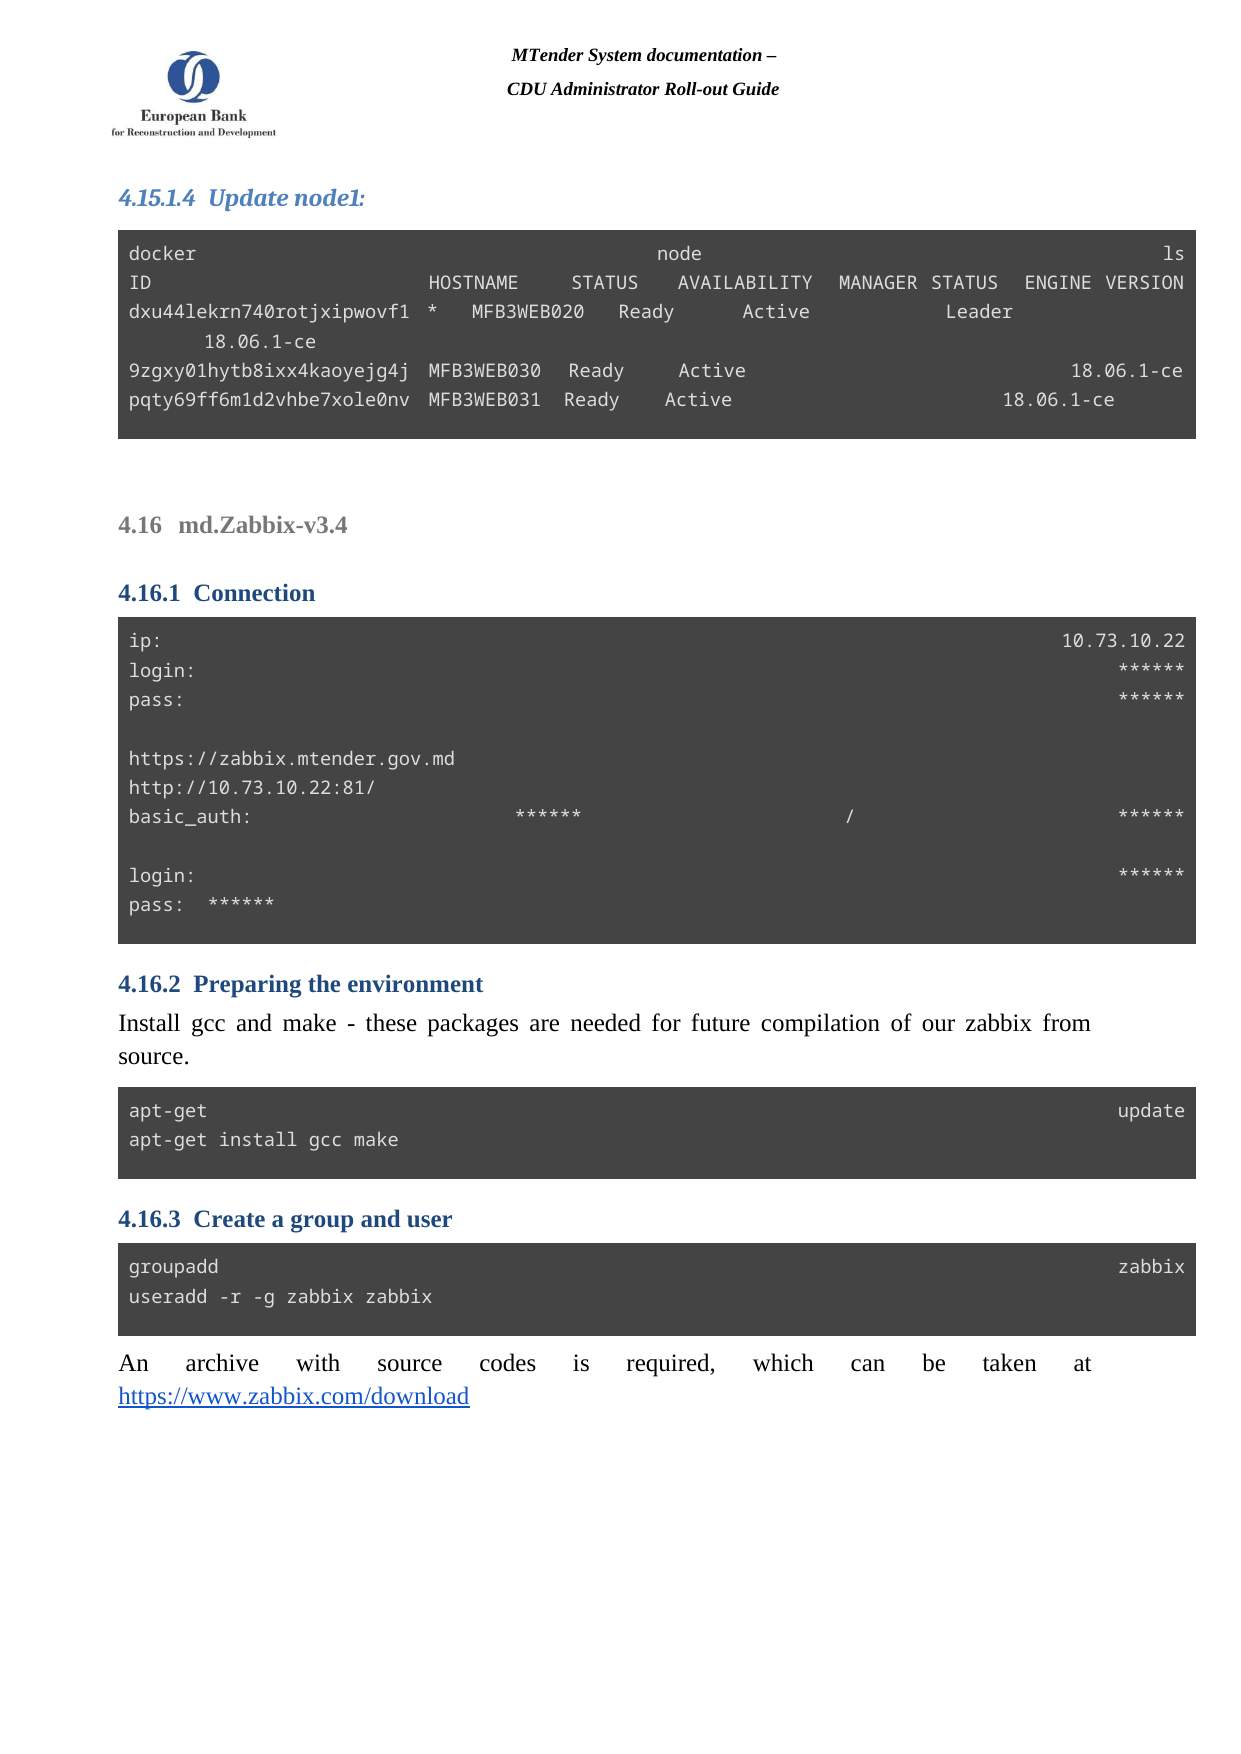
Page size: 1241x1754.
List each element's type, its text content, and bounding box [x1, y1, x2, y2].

text An archive with source codes is required, which can be taken at https://www.zabbix.com/download [118, 1348, 1092, 1410]
title Preparing the environment [118, 969, 1092, 998]
title Connection [118, 578, 1092, 607]
table_header groupadd zabbix useradd -r -g zabbix zabbix [118, 1243, 1196, 1336]
subtitle Update node1: [118, 184, 1092, 213]
text Install gcc and make - these packages are needed for future compilation of our zabbix from source. [118, 1008, 1092, 1070]
picture [111, 51, 276, 138]
title Create a group and user [118, 1204, 1092, 1233]
table_header ip: 10.73.10.22 login: ****** pass: ****** https://zabbix.mtender.gov.md http://10.73.10.22:81/ basic_auth: ****** / ****** login: ****** pass: ****** [118, 617, 1196, 944]
table_header apt-get update apt-get install gcc make [118, 1087, 1196, 1179]
subtitle md.Zabbix-v3.4 [118, 510, 1092, 539]
table_header docker node ls ID HOSTNAME STATUS AVAILABILITY MANAGER STATUS ENGINE VERSION dxu44lekrn740rotjxipwovf1 * MFB3WEB020 Ready Active Leader 18.06.1-ce 9zgxy01hytb8ixx4kaoyejg4j MFB3WEB030 Ready Active 18.06.1-ce pqty69ff6m1d2vhbe7xole0nv MFB3WEB031 Ready Active 18.06.1-ce [118, 230, 1196, 439]
